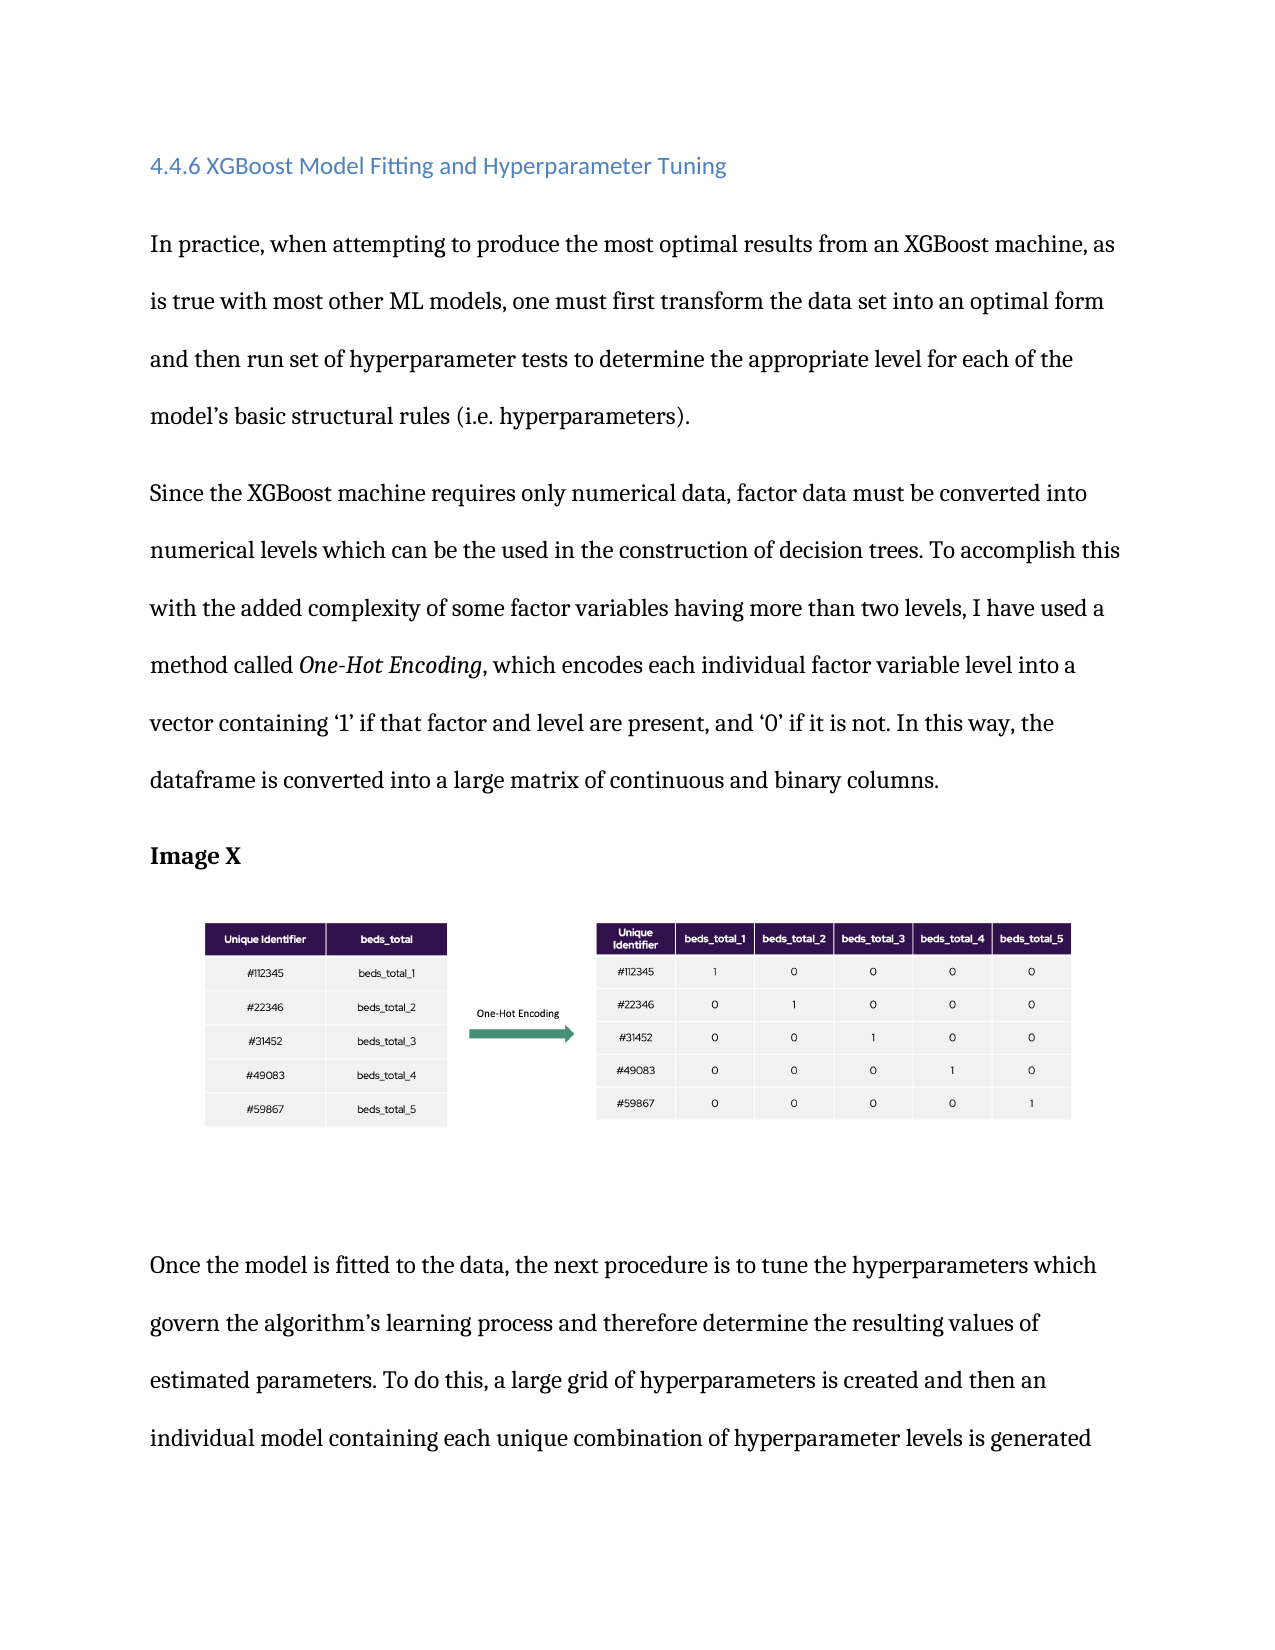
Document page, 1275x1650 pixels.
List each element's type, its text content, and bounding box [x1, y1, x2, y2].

text Since the XGBoost machine requires only numerical data, factor data must be converted into numerical levels which can be the used in the construction of decision trees. To accomplish this with the added complexity of some factor variables having more than two levels, I have used a method called One-Hot Encoding, which encodes each individual factor variable level into a vector containing ‘1’ if that factor and level are present, and ‘0’ if it is not. In this way, the dataframe is converted into a large matrix of continuous and binary columns. [150, 478, 1125, 795]
text In practice, when attempting to produce the most optimal results from an XGBoost machine, as is true with most other ML models, one must first transform the data set into an optimal form and then run set of hyperparameter tests to determine the appropriate level for each of the model’s basic structural rules (i.e. hyperparameters). [150, 230, 1125, 431]
text Image X [150, 842, 1125, 871]
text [150, 1251, 1125, 1452]
subtitle 4.4.6 XGBoost Model Fitting and Hyperparameter Tuning [150, 150, 1125, 181]
picture [200, 918, 1075, 1128]
